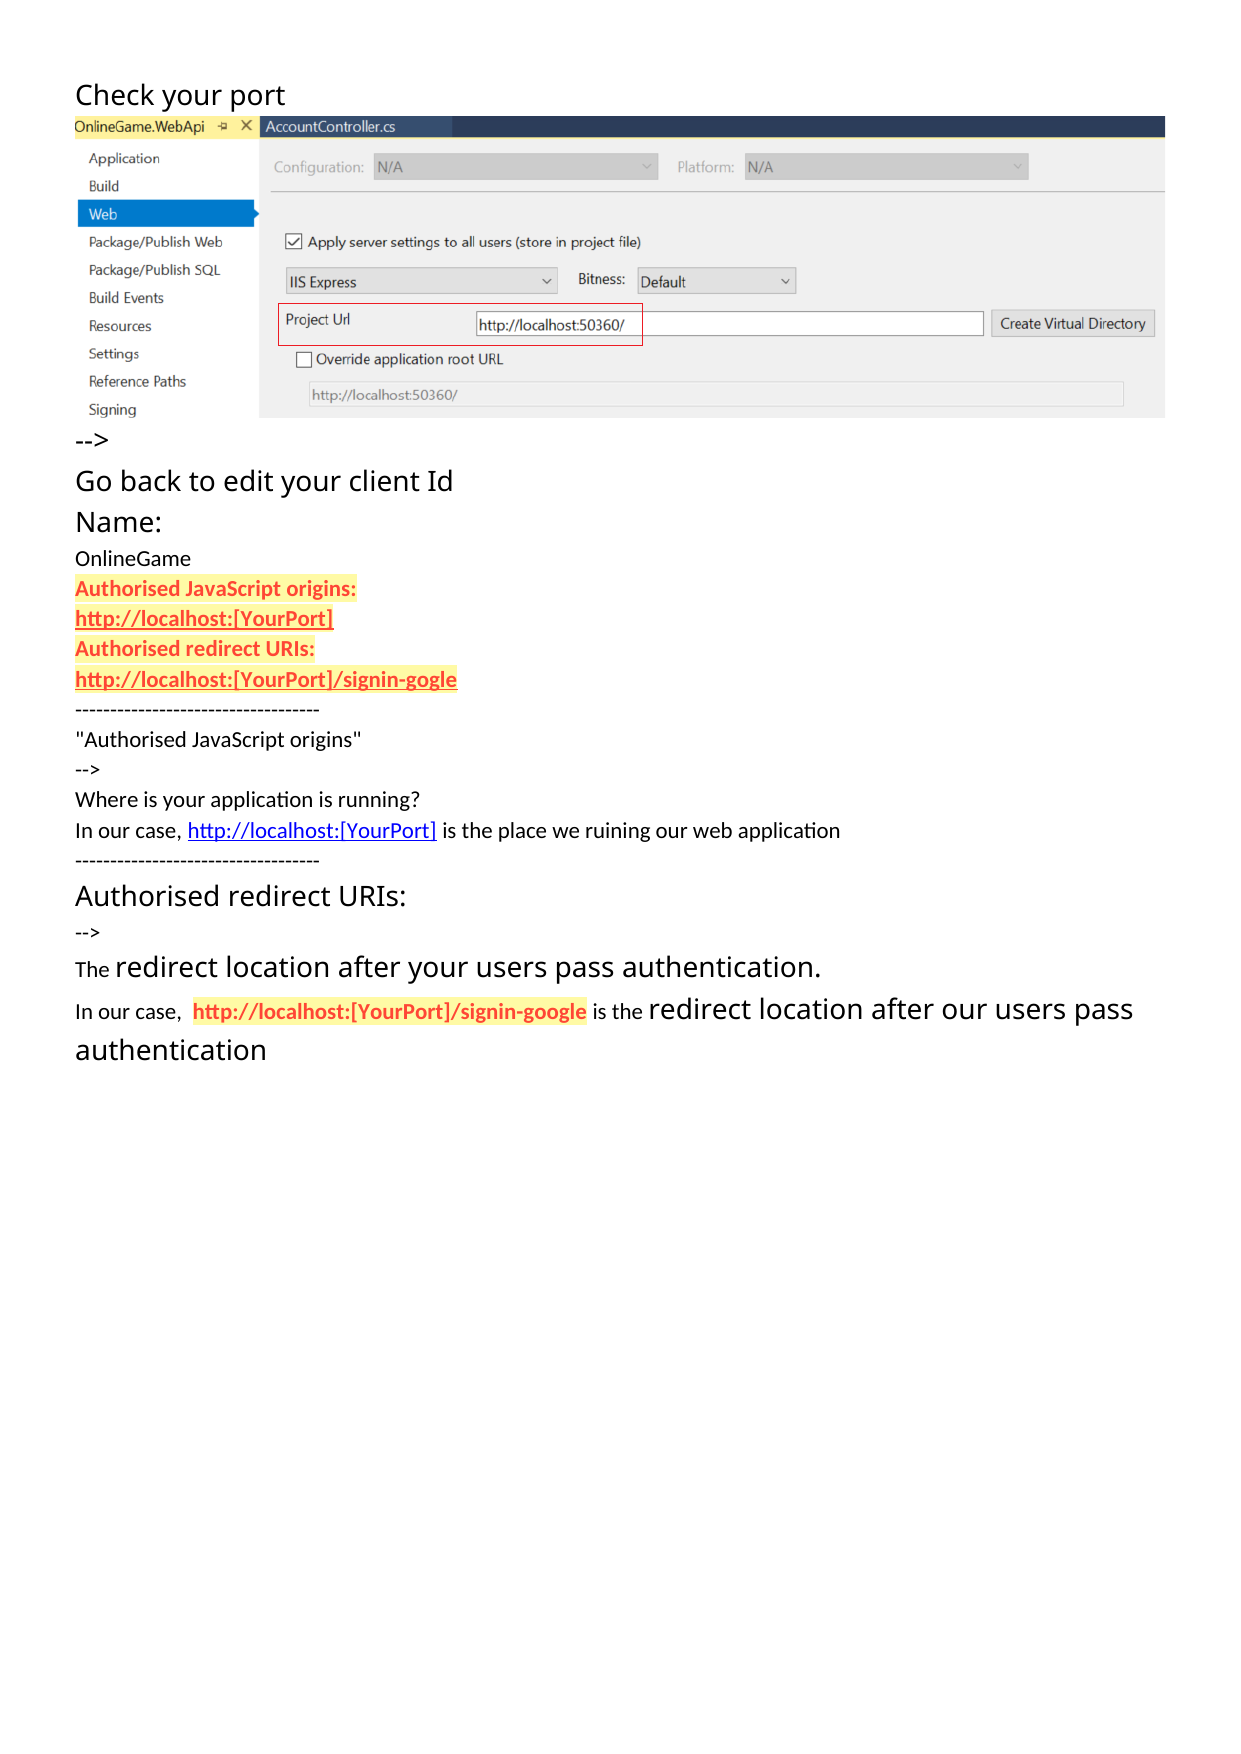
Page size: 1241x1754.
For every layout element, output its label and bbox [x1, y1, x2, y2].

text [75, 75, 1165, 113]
picture [75, 116, 1166, 418]
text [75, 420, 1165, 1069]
